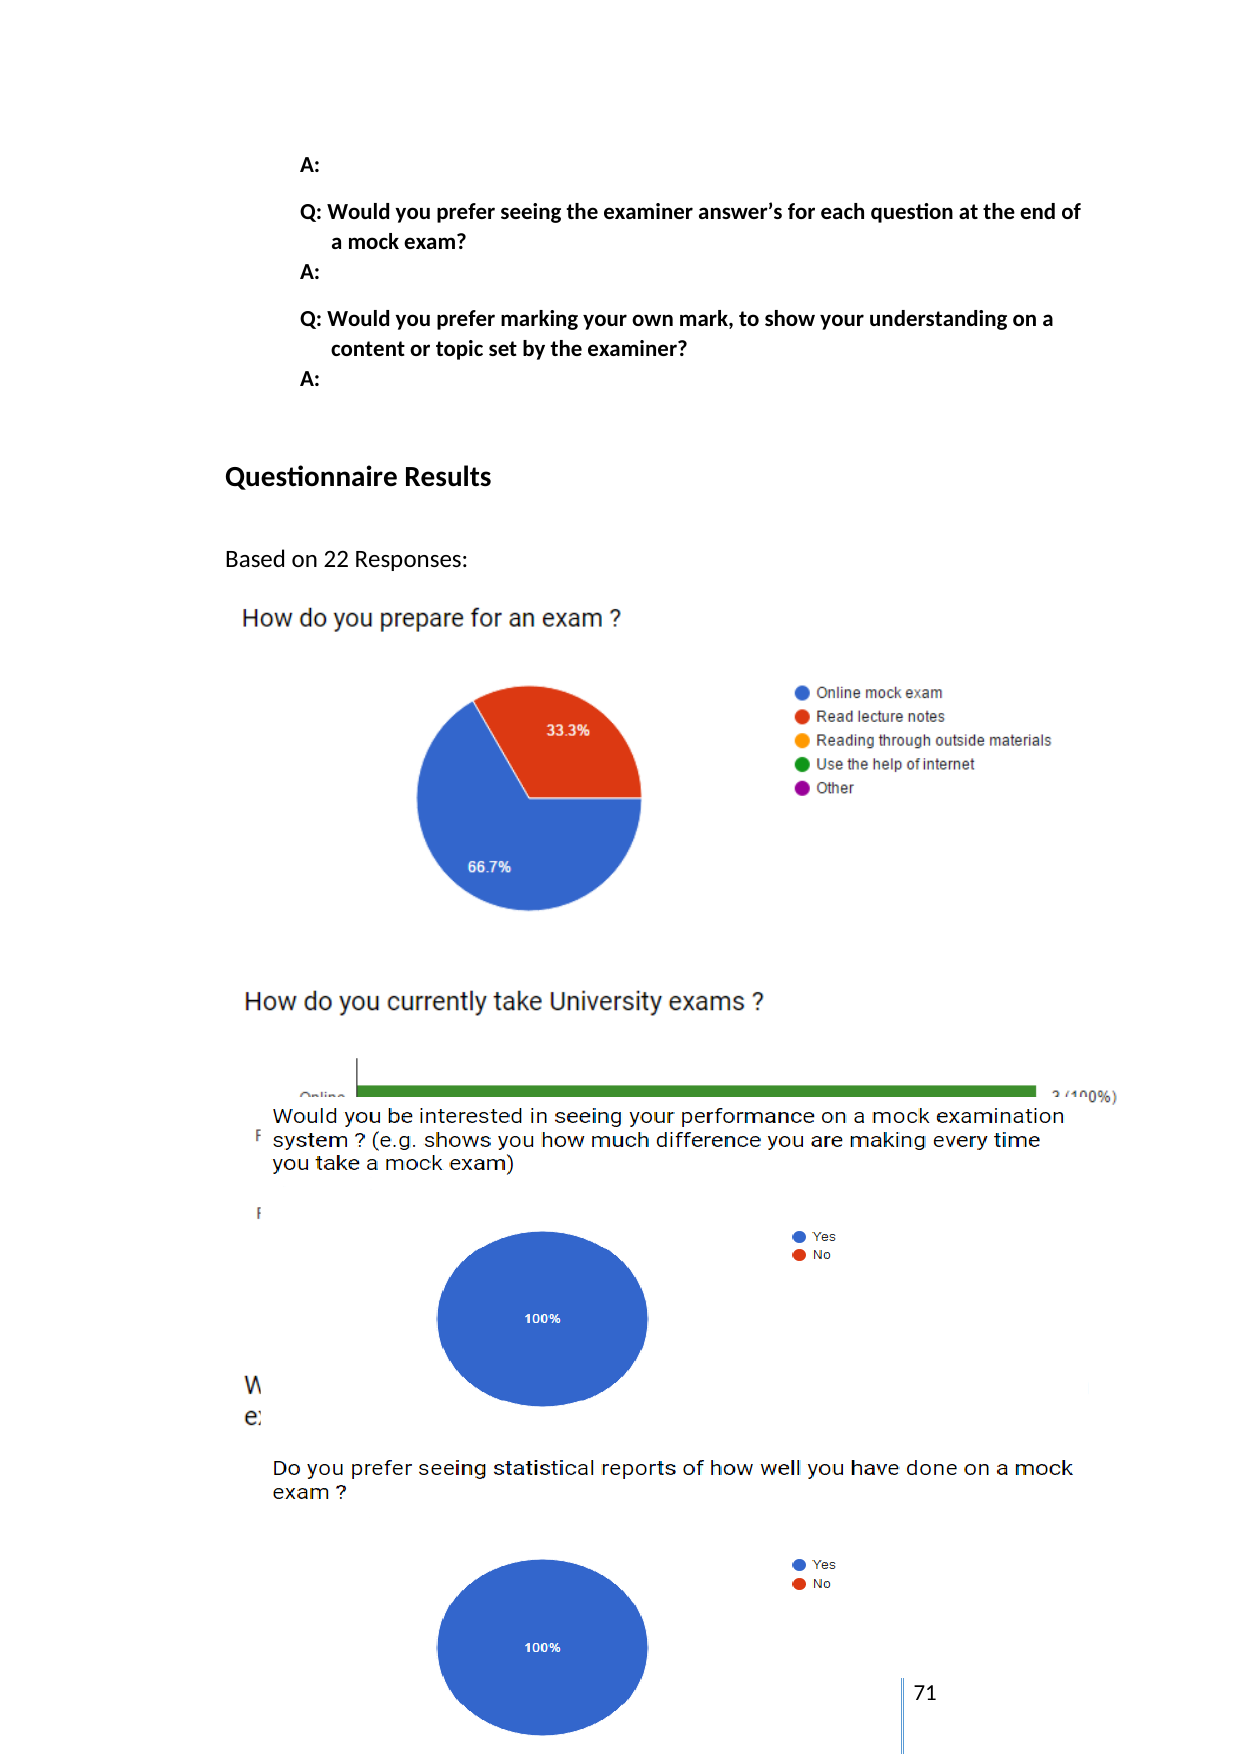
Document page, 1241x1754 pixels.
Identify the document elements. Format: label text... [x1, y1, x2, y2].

picture [234, 594, 1079, 931]
text A: [150, 257, 1090, 285]
text A: [150, 150, 1090, 178]
picture [229, 970, 1128, 1751]
text Based on 22 Responses: [225, 544, 1090, 574]
text Q: Would you prefer seeing the examiner answer’s for each question at the end of [150, 197, 1090, 225]
text Q: Would you prefer marking your own mark, to show your understanding on a [150, 304, 1090, 332]
text A: [150, 364, 1090, 393]
text a mock exam? [150, 227, 1090, 255]
subtitle Questionnaire Results [225, 458, 1090, 494]
text content or topic set by the examiner? [150, 334, 1090, 362]
